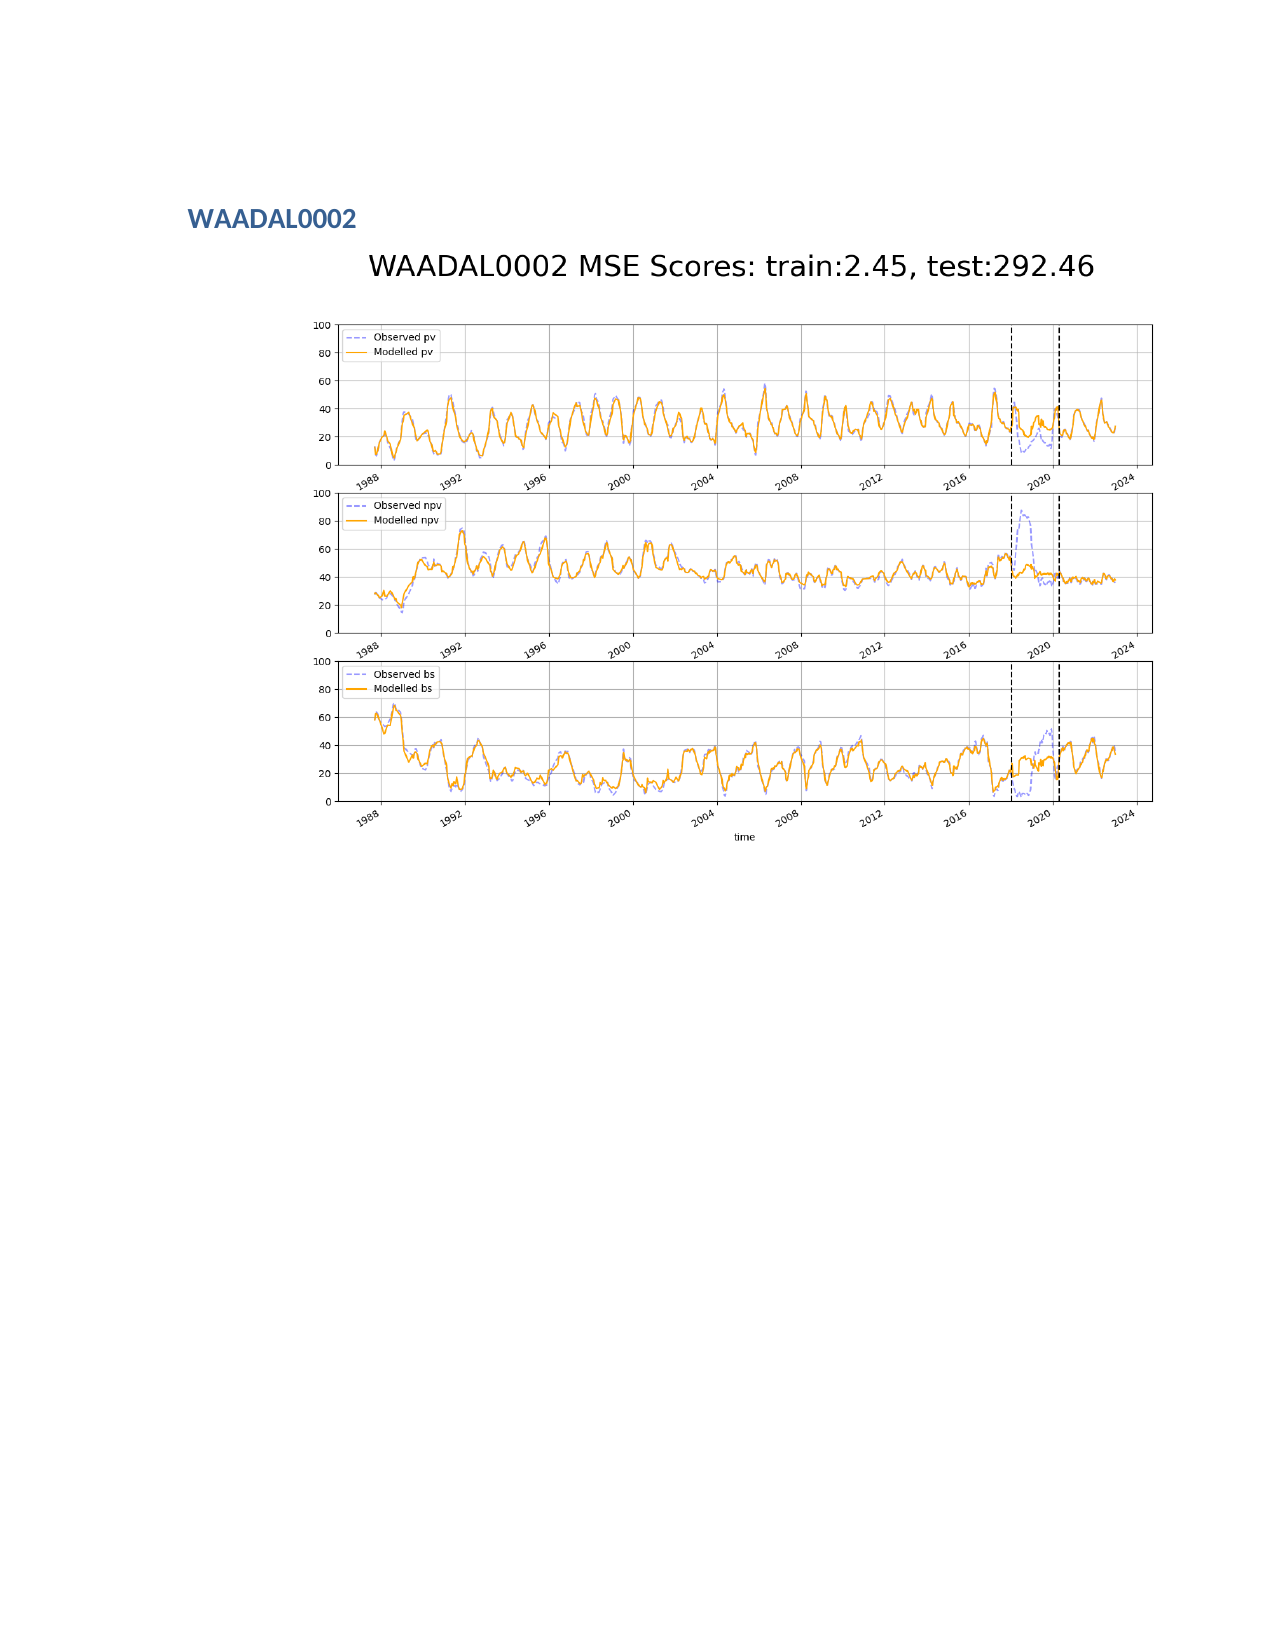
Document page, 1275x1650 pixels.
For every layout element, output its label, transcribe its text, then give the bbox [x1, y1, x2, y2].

subtitle WAADAL0002 [187, 200, 1087, 236]
picture [206, 241, 1257, 941]
